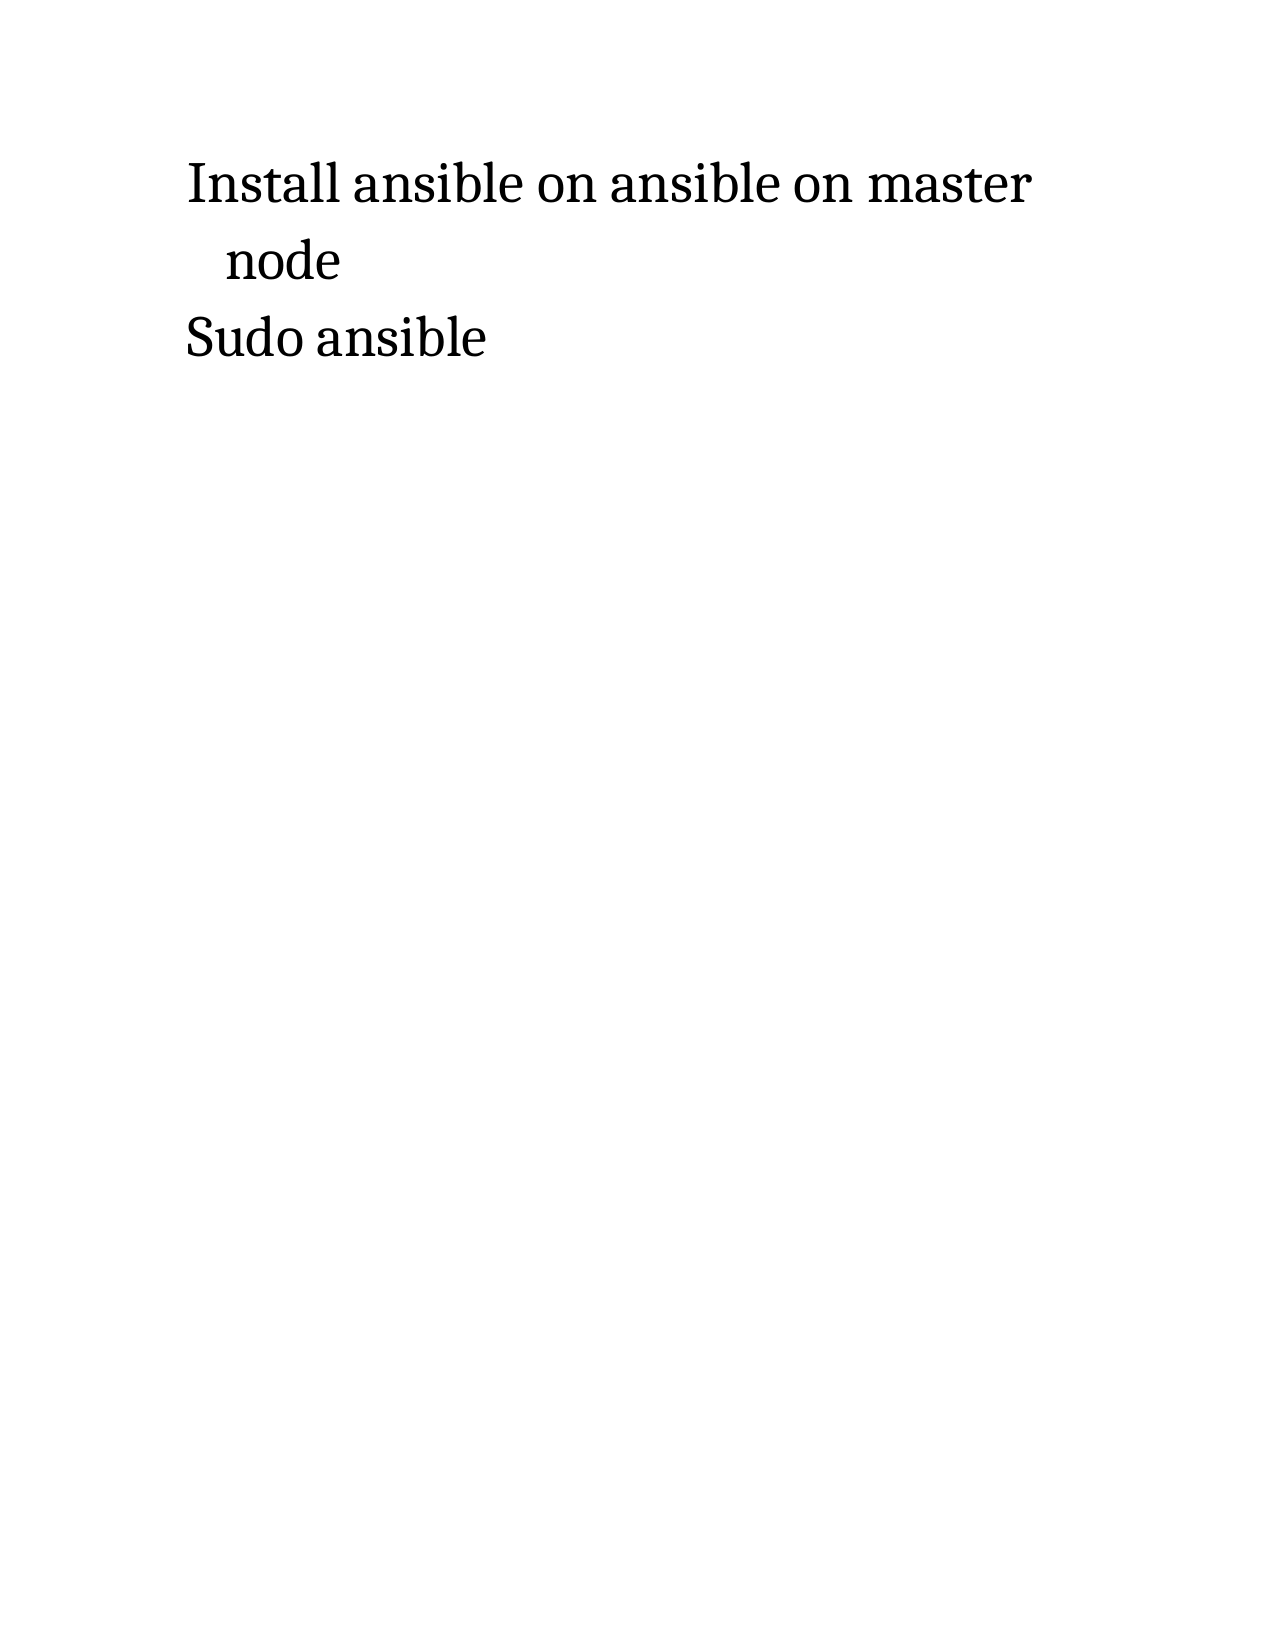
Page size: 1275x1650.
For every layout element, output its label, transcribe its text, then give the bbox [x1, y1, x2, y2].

list Sudo ansible [187, 304, 1087, 371]
list Install ansible on ansible on master node [187, 150, 1087, 294]
